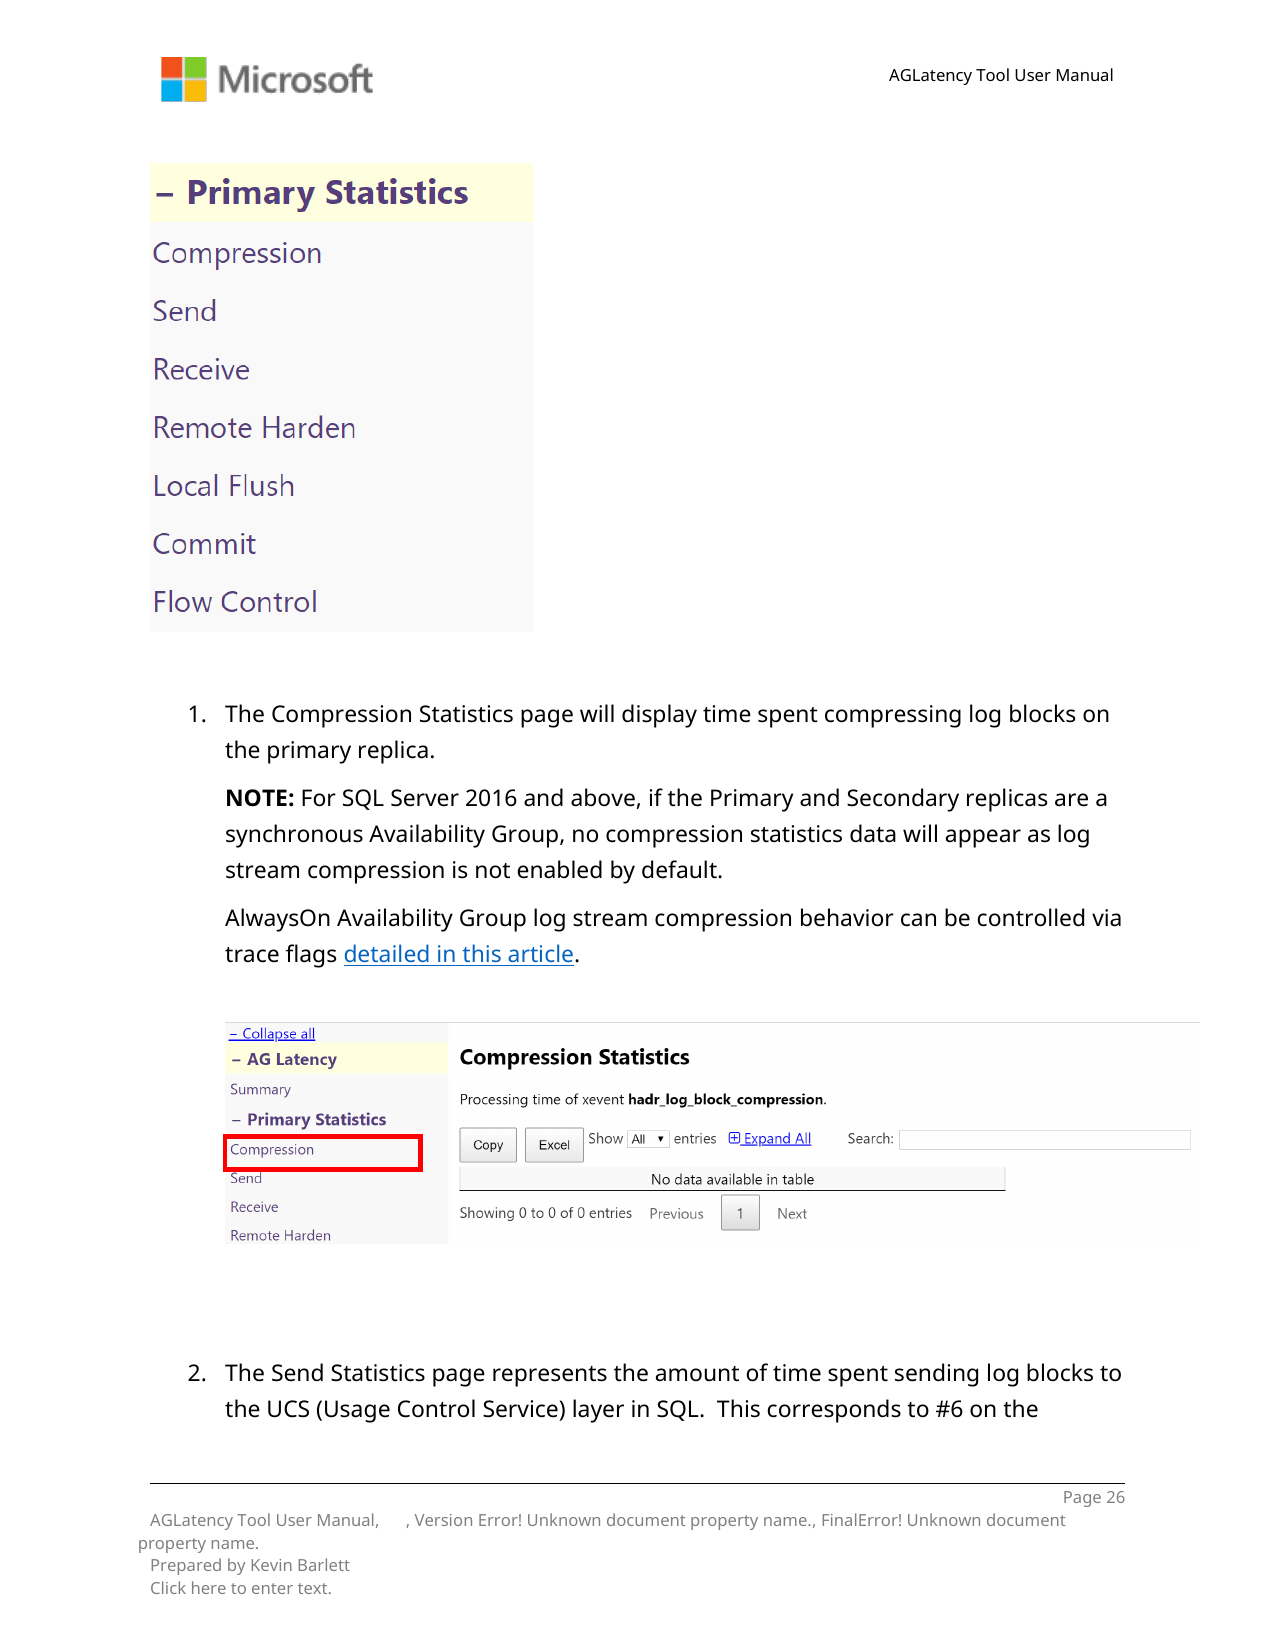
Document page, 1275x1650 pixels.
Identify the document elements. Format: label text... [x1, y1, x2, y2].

text AlwaysOn Availability Group log stream compression behavior can be controlled via trace flags detailed in this article. [225, 902, 1125, 969]
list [187, 1357, 1125, 1424]
picture [161, 57, 374, 103]
picture [150, 163, 534, 632]
picture [225, 1022, 1200, 1244]
list The Compression Statistics page will display time spent compressing log blocks on the primary replica. [187, 698, 1125, 765]
text NOTE: For SQL Server 2016 and above, if the Primary and Secondary replicas are a synchronous Availability Group, no compression statistics data will appear as log stream compression is not enabled by default. [225, 782, 1125, 885]
picture [227, 1139, 418, 1167]
